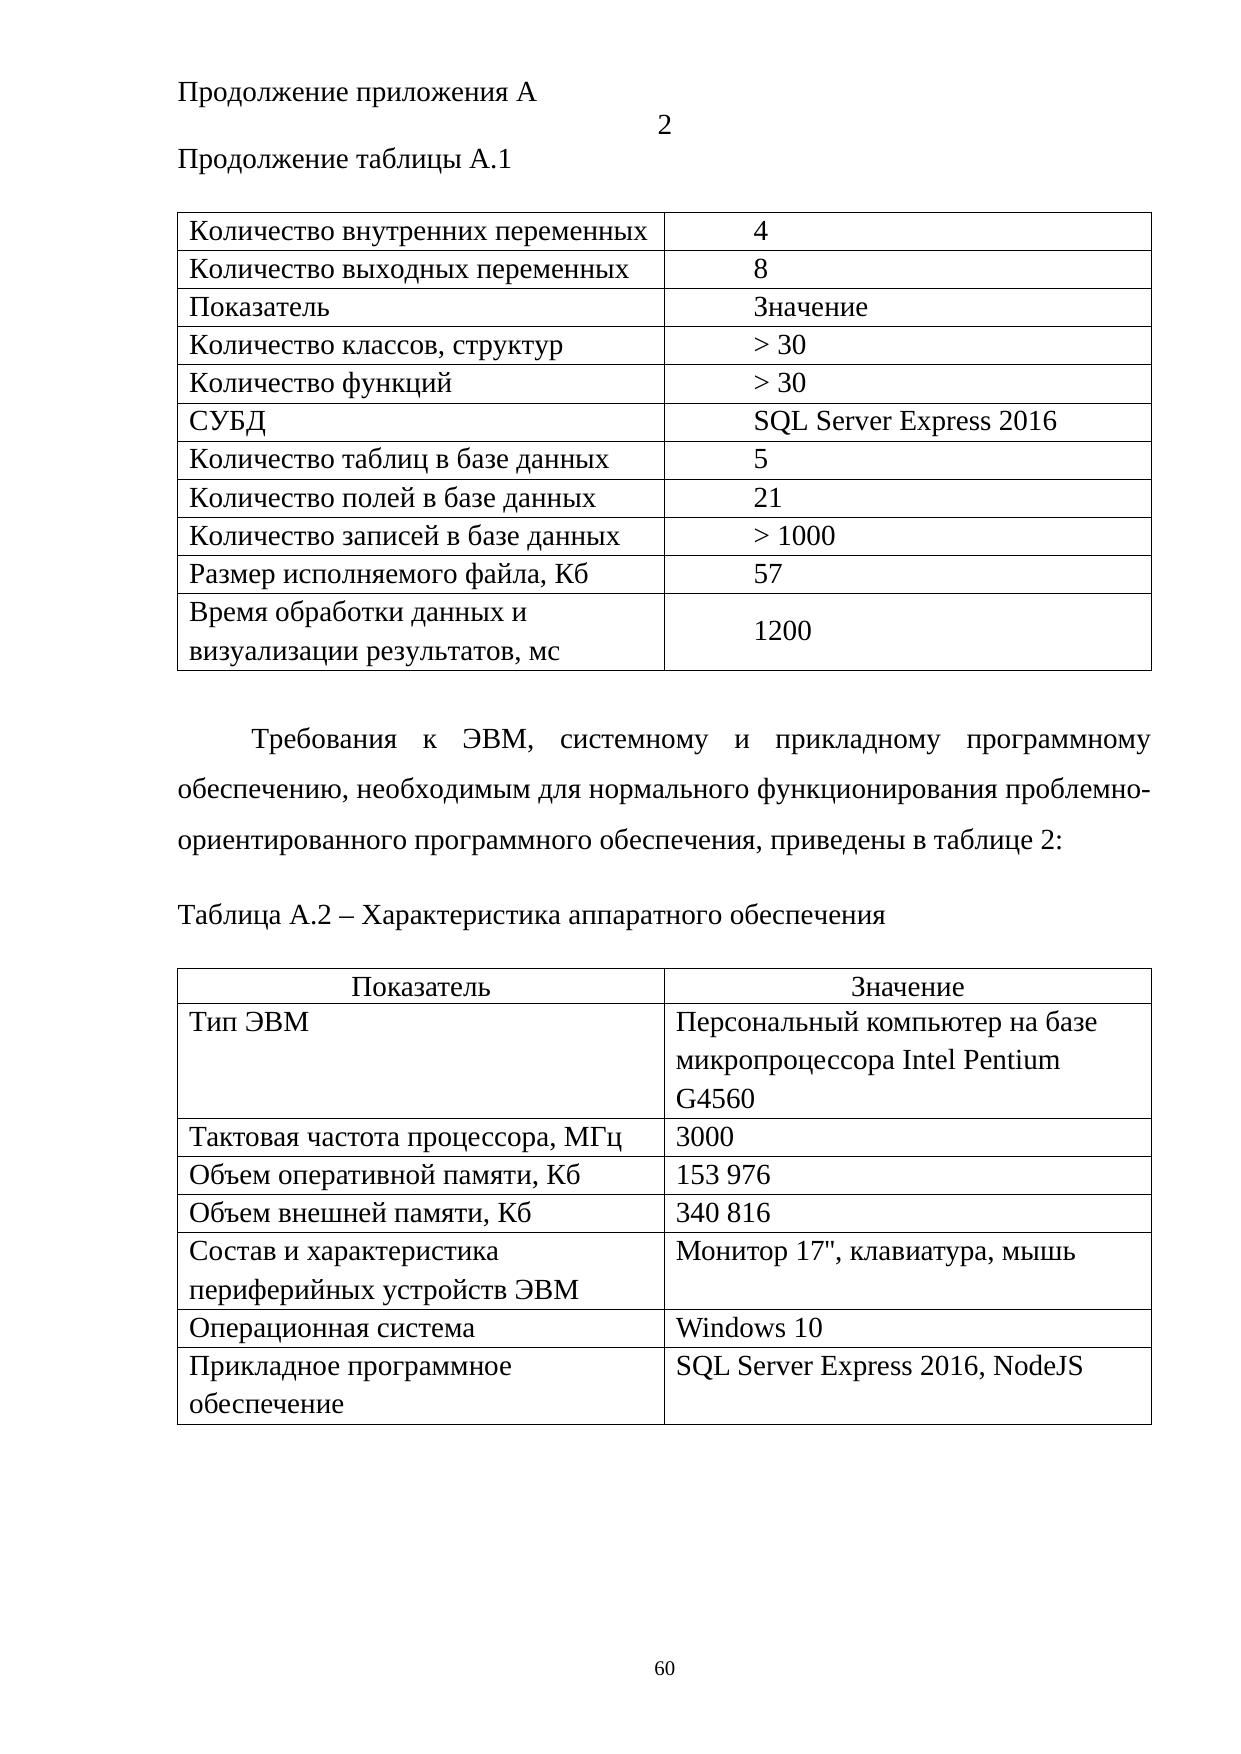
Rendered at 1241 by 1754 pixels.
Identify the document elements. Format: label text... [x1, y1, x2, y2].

table_cell Значение [665, 289, 1151, 326]
table_cell 5 [665, 442, 1151, 479]
table_cell 8 [665, 251, 1151, 288]
table_cell Объем оперативной памяти, Кб [178, 1157, 664, 1194]
table_cell 153 976 [665, 1157, 1151, 1194]
table_cell Прикладное программное обеспечение [178, 1348, 664, 1424]
table_cell Показатель [178, 289, 664, 326]
table_cell СУБД [178, 404, 664, 441]
table_cell Монитор 17'', клавиатура, мышь [665, 1233, 1151, 1309]
table_cell SQL Server Express 2016, NodeJS [665, 1348, 1151, 1424]
table_cell 3000 [665, 1119, 1151, 1156]
text Таблица А.2 – Характеристика аппаратного обеспечения [177, 897, 1152, 931]
table_cell Тип ЭВМ [178, 1004, 664, 1118]
table_header Значение [665, 969, 1151, 1003]
table_cell Операционная система [178, 1310, 664, 1347]
table_cell Количество классов, структур [178, 327, 664, 364]
table_header Показатель [178, 969, 664, 1003]
table_cell > 30 [665, 327, 1151, 364]
table_cell Состав и характеристика периферийных устройств ЭВМ [178, 1233, 664, 1309]
table_cell 57 [665, 556, 1151, 593]
table_cell Количество таблиц в базе данных [178, 442, 664, 479]
table_cell > 1000 [665, 518, 1151, 555]
table_cell Количество записей в базе данных [178, 518, 664, 555]
table_cell Количество выходных переменных [178, 251, 664, 288]
table_cell Персональный компьютер на базе микропроцессора Intel Pentium G4560 [665, 1004, 1151, 1118]
table_cell Количество полей в базе данных [178, 480, 664, 517]
table_cell Windows 10 [665, 1310, 1151, 1347]
table_cell 1200 [665, 594, 1151, 670]
text Требования к ЭВМ, системному и прикладному программному обеспечению, необходимым для нормального функционирования проблемно-ориентированного программного обеспечения, приведены в таблице 2: [177, 721, 1152, 855]
table_cell 21 [665, 480, 1151, 517]
text Продолжение таблицы А.1 [177, 141, 1152, 174]
table_header 4 [665, 213, 1151, 250]
table_cell Время обработки данных и визуализации результатов, мс [178, 594, 664, 670]
table_cell 340 816 [665, 1195, 1151, 1232]
table_cell SQL Server Express 2016 [665, 404, 1151, 441]
table_cell Размер исполняемого файла, Кб [178, 556, 664, 593]
table_cell > 30 [665, 365, 1151, 402]
table_cell Количество функций [178, 365, 664, 402]
table_cell Объем внешней памяти, Кб [178, 1195, 664, 1232]
table_header Количество внутренних переменных [178, 213, 664, 250]
table_cell Тактовая частота процессора, МГц [178, 1119, 664, 1156]
